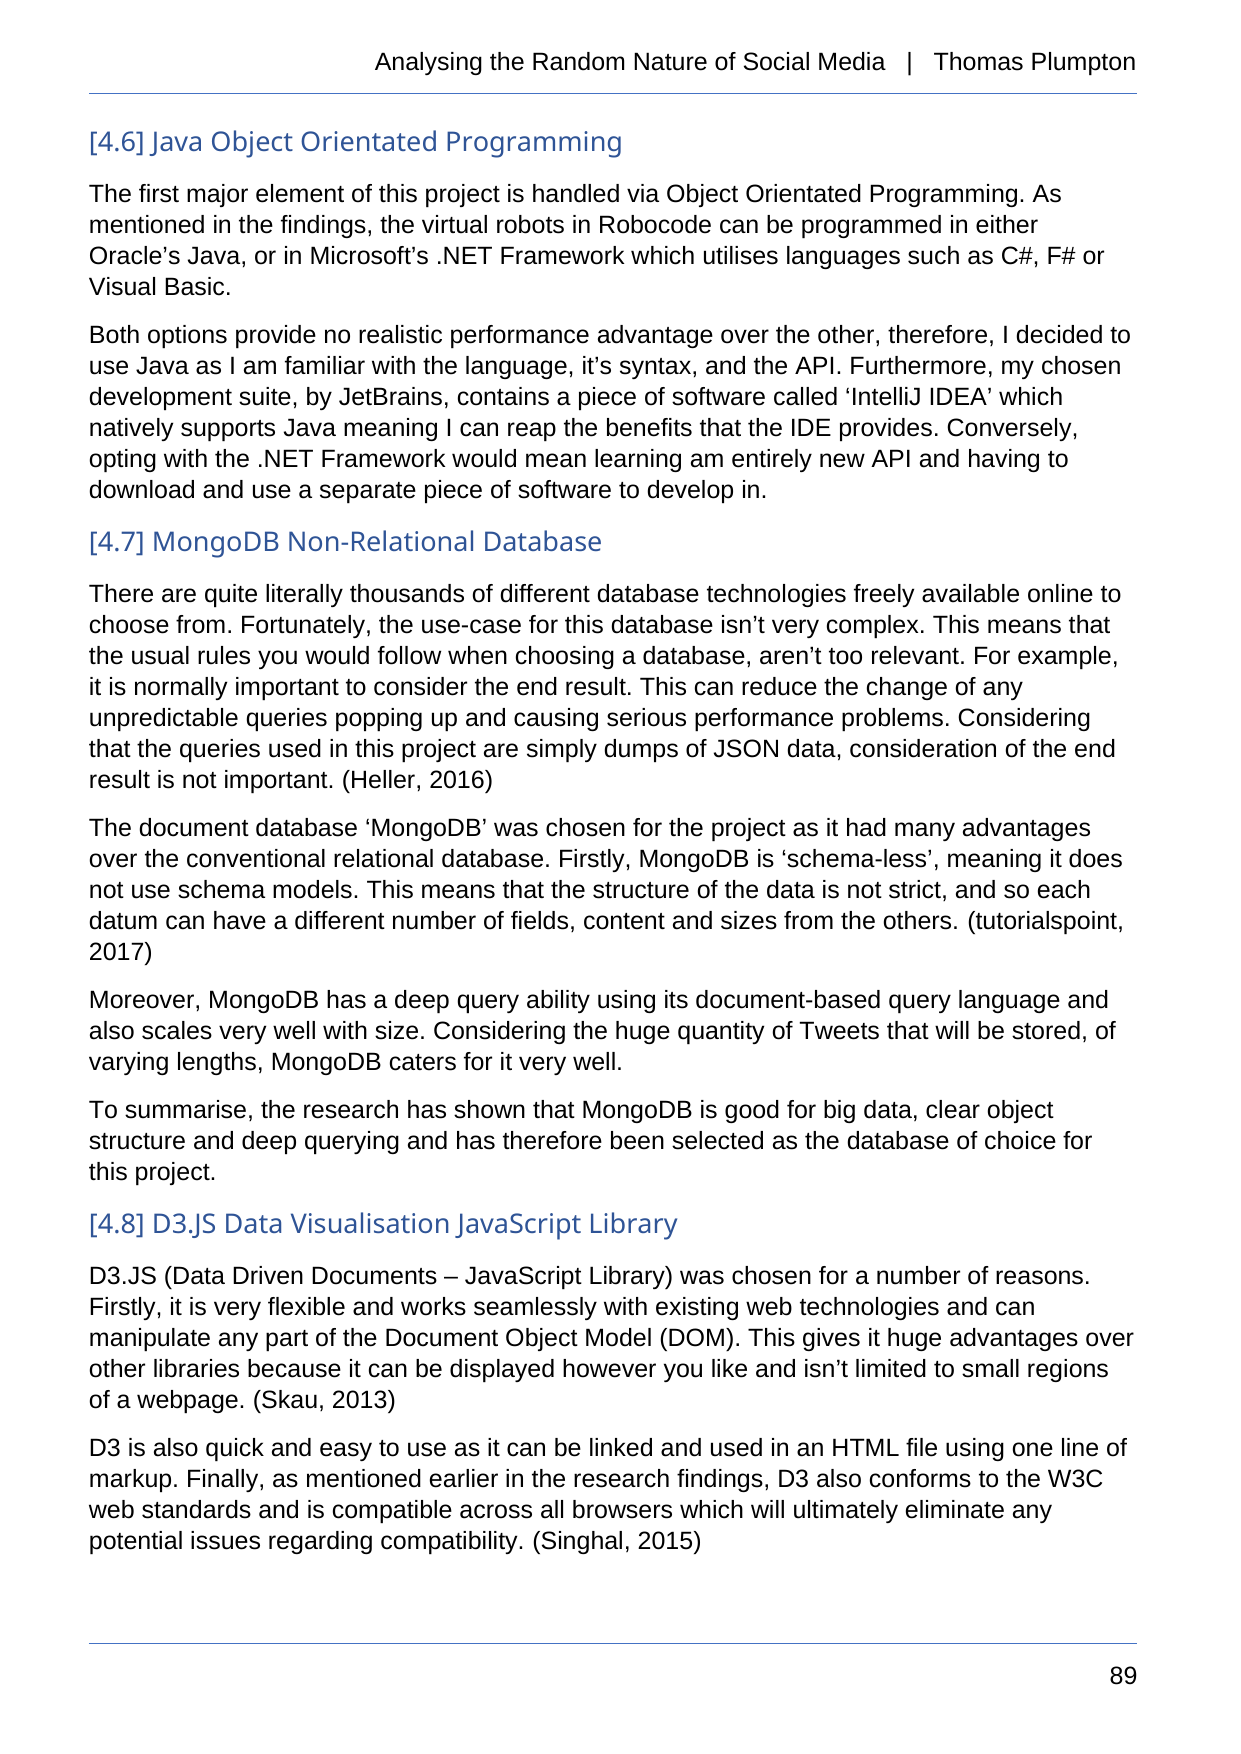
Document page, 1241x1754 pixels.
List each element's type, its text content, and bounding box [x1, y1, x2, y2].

text The document database ‘MongoDB’ was chosen for the project as it had many advantages over the conventional relational database. Firstly, MongoDB is ‘schema-less’, meaning it does not use schema models. This means that the structure of the data is not strict, and so each datum can have a different number of fields, content and sizes from the others. [89, 813, 1137, 966]
text D3.JS (Data Driven Documents – JavaScript Library) was chosen for a number of reasons. Firstly, it is very flexible and works seamlessly with existing web technologies and can manipulate any part of the Document Object Model (DOM). This gives it huge advantages over other libraries because it can be displayed however you like and isn’t limited to small regions of a webpage. [89, 1261, 1137, 1414]
text [4.7] MongoDB Non-Relational Database [89, 523, 1137, 559]
text D3 is also quick and easy to use as it can be linked and used in an HTML file using one line of markup. Finally, as mentioned earlier in the research findings, D3 also conforms to the W3C web standards and is compatible across all browsers which will ultimately eliminate any potential issues regarding compatibility. [89, 1433, 1137, 1555]
text The first major element of this project is handled via Object Orientated Programming. As mentioned in the findings, the virtual robots in Robocode can be programmed in either Oracle’s Java, or in Microsoft’s .NET Framework which utilises languages such as C#, F# or Visual Basic. [89, 179, 1137, 301]
text [4.8] D3.JS Data Visualisation JavaScript Library [89, 1204, 1137, 1241]
text Both options provide no realistic performance advantage over the other, therefore, I decided to use Java as I am familiar with the language, it’s syntax, and the API. Furthermore, my chosen development suite, by JetBrains, contains a piece of software called ‘IntelliJ IDEA’ which natively supports Java meaning I can reap the benefits that the IDE provides. Conversely, opting with the .NET Framework would mean learning am entirely new API and having to download and use a separate piece of software to develop in. [89, 320, 1137, 504]
text [4.6] Java Object Orientated Programming [89, 122, 1137, 159]
text To summarise, the research has shown that MongoDB is good for big data, clear object structure and deep querying and has therefore been selected as the database of choice for this project. [89, 1095, 1137, 1186]
text Moreover, MongoDB has a deep query ability using its document-based query language and also scales very well with size. Considering the huge quantity of Tweets that will be stored, of varying lengths, MongoDB caters for it very well. [89, 985, 1137, 1076]
text There are quite literally thousands of different database technologies freely available online to choose from. Fortunately, the use-case for this database isn’t very complex. This means that the usual rules you would follow when choosing a database, aren’t too relevant. For example, it is normally important to consider the end result. This can reduce the change of any unpredictable queries popping up and causing serious performance problems. Considering that the queries used in this project are simply dumps of JSON data, consideration of the end result is not important. [89, 579, 1137, 794]
